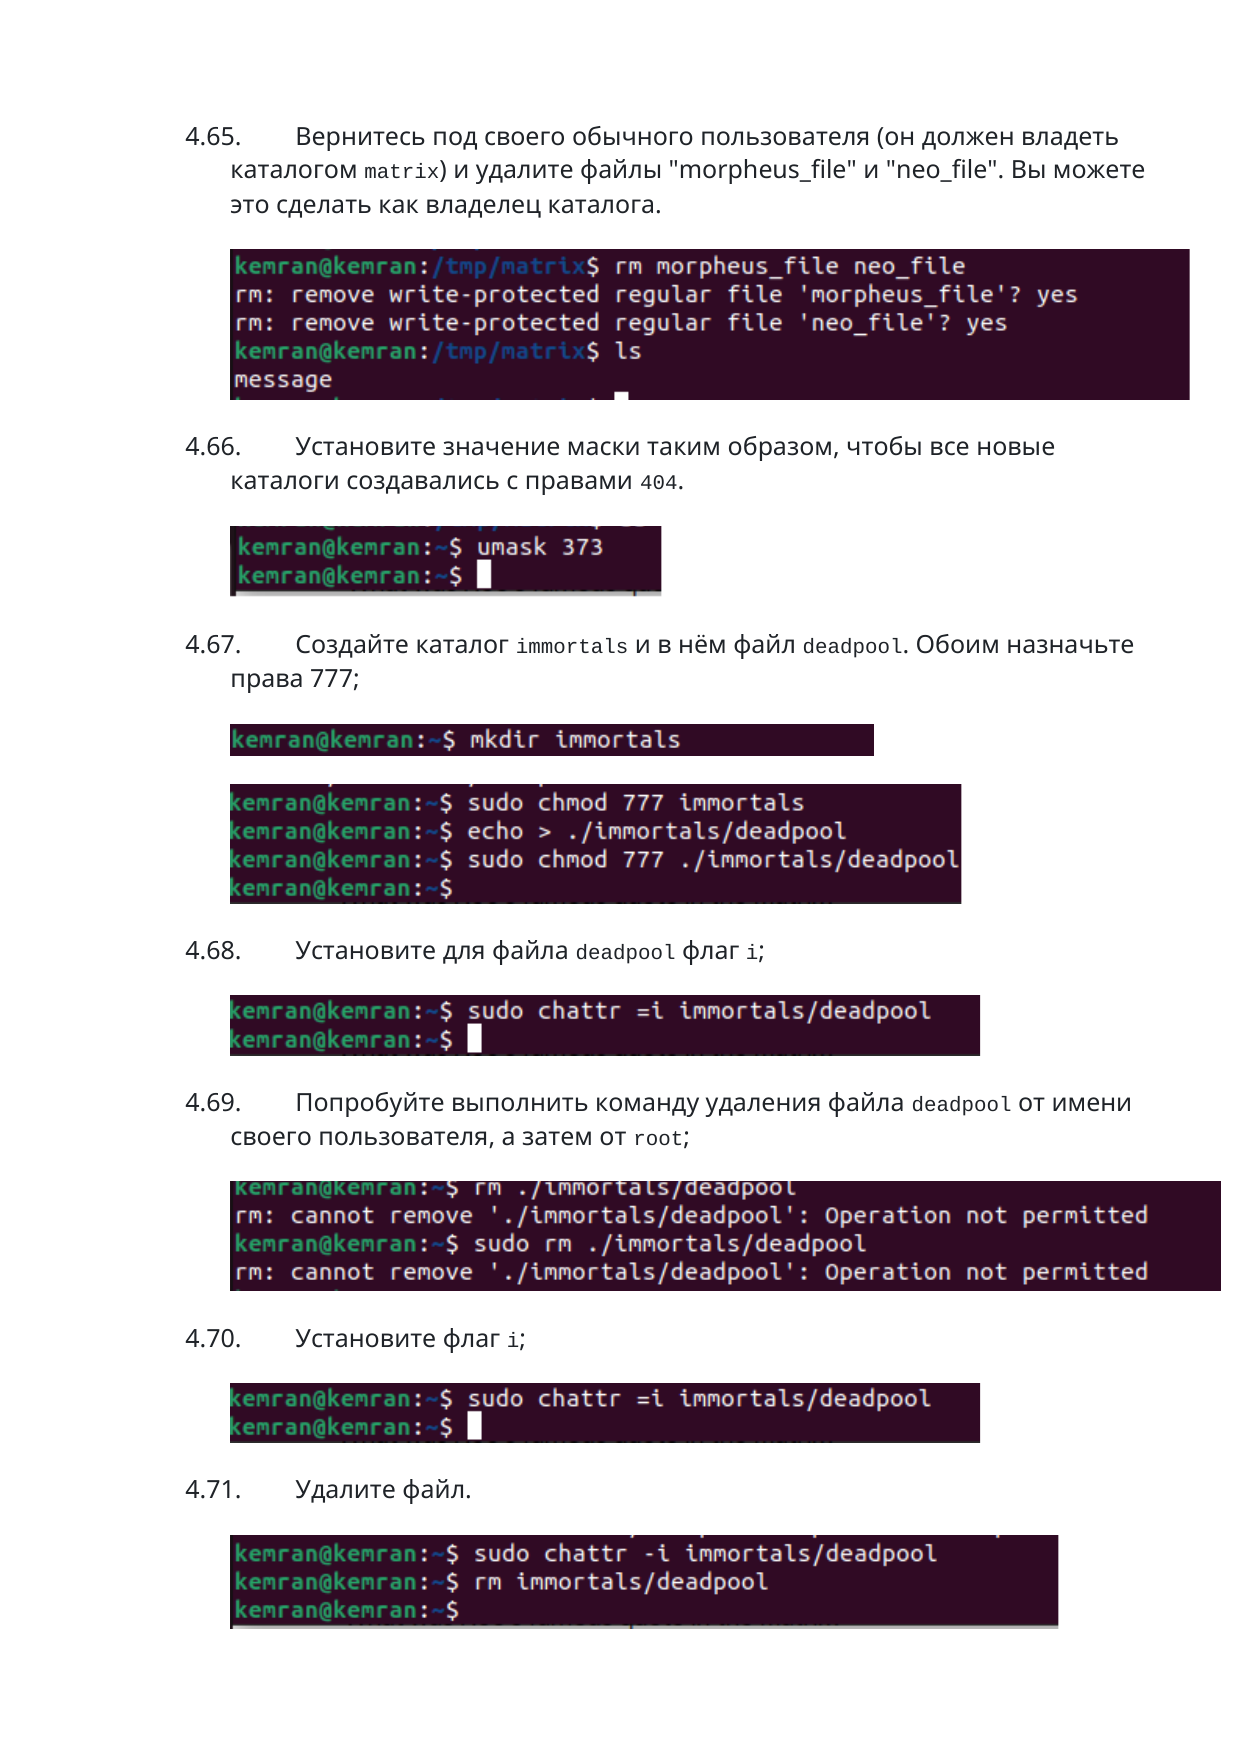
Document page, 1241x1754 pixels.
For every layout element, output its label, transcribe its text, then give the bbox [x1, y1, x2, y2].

list Установите флаг i; [185, 1320, 1152, 1354]
picture [230, 1383, 981, 1443]
picture [230, 784, 962, 904]
list Удалите файл. [185, 1472, 1152, 1506]
picture [230, 249, 1190, 400]
picture [230, 526, 662, 598]
list Создайте каталог immortals и в нём файл deadpool. Обоим назначьте права 777; [185, 627, 1152, 695]
picture [230, 1535, 1059, 1629]
picture [230, 1181, 1221, 1291]
picture [230, 724, 874, 756]
list Вернитесь под своего обычного пользователя (он должен владеть каталогом matrix) и удалите файлы "morpheus_file" и "neo_file". Вы можете это сделать как владелец каталога. [185, 118, 1152, 220]
list Установите значение маски таким образом, чтобы все новые каталоги создавались с правами 404. [185, 429, 1152, 497]
list Установите для файла deadpool флаг i; [185, 933, 1152, 967]
picture [230, 995, 981, 1056]
list Попробуйте выполнить команду удаления файла deadpool от имени своего пользователя, а затем от root; [185, 1084, 1152, 1152]
